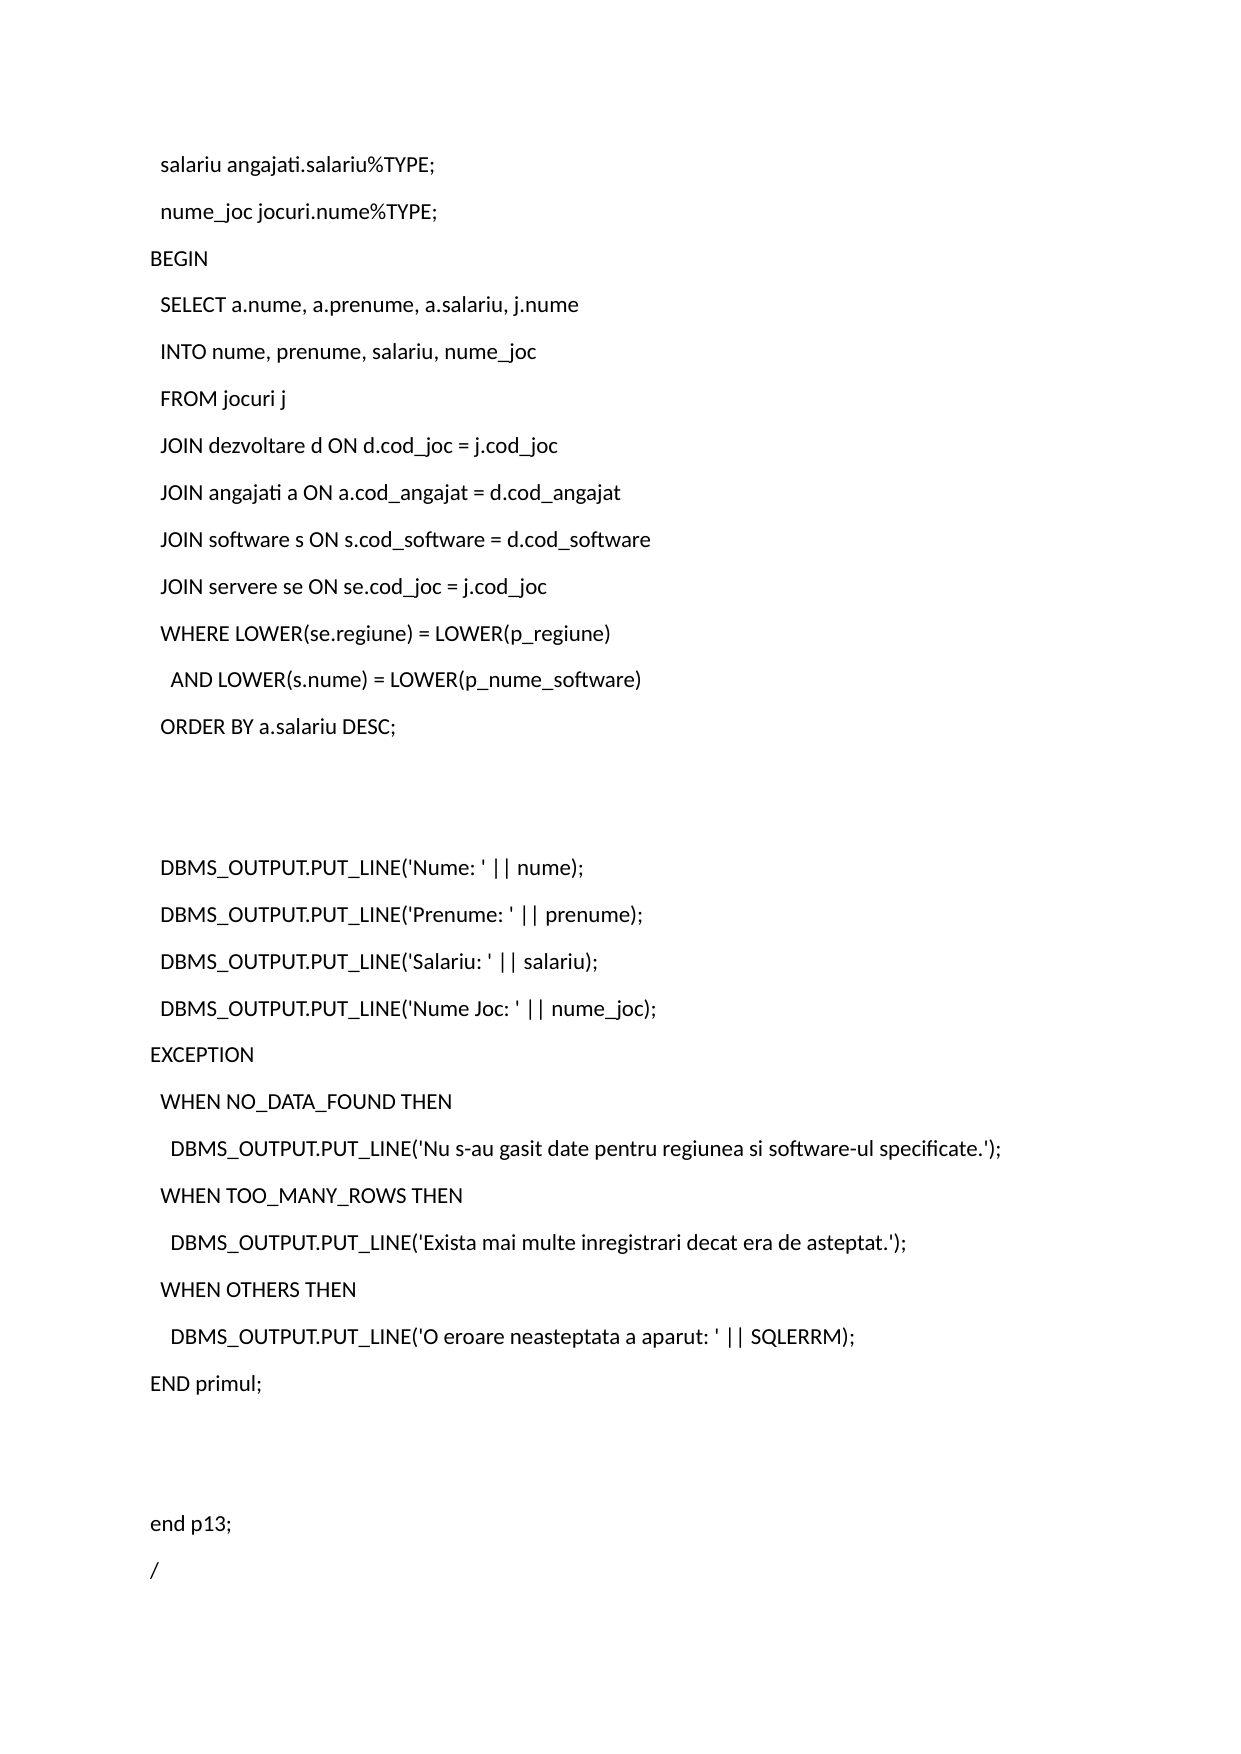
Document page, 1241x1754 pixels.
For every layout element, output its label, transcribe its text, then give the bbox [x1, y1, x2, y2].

text DBMS_OUTPUT.PUT_LINE('Nu s-au gasit date pentru regiunea si software-ul specificate.'); [150, 1134, 1090, 1162]
text JOIN angajati a ON a.cod_angajat = d.cod_angajat [150, 478, 1090, 506]
text EXCEPTION [150, 1041, 1090, 1069]
text WHEN TOO_MANY_ROWS THEN [150, 1181, 1090, 1209]
text ORDER BY a.salariu DESC; [150, 712, 1090, 741]
text JOIN dezvoltare d ON d.cod_joc = j.cod_joc [150, 431, 1090, 459]
text DBMS_OUTPUT.PUT_LINE('Prenume: ' || prenume); [150, 900, 1090, 928]
text WHEN NO_DATA_FOUND THEN [150, 1087, 1090, 1116]
text DBMS_OUTPUT.PUT_LINE('Salariu: ' || salariu); [150, 947, 1090, 975]
text DBMS_OUTPUT.PUT_LINE('O eroare neasteptata a aparut: ' || SQLERRM); [150, 1322, 1090, 1350]
text FROM jocuri j [150, 384, 1090, 412]
text WHERE LOWER(se.regiune) = LOWER(p_regiune) [150, 619, 1090, 647]
text DBMS_OUTPUT.PUT_LINE('Exista mai multe inregistrari decat era de asteptat.'); [150, 1228, 1090, 1256]
text BEGIN [150, 244, 1090, 272]
text DBMS_OUTPUT.PUT_LINE('Nume: ' || nume); [150, 853, 1090, 881]
text INTO nume, prenume, salariu, nume_joc [150, 337, 1090, 366]
text JOIN servere se ON se.cod_joc = j.cod_joc [150, 572, 1090, 600]
text DBMS_OUTPUT.PUT_LINE('Nume Joc: ' || nume_joc); [150, 994, 1090, 1022]
text end p13; [150, 1509, 1090, 1537]
text END primul; [150, 1369, 1090, 1397]
text WHEN OTHERS THEN [150, 1275, 1090, 1303]
text salariu angajati.salariu%TYPE; [150, 150, 1090, 178]
text / [150, 1556, 1090, 1584]
text SELECT a.nume, a.prenume, a.salariu, j.nume [150, 291, 1090, 319]
text nume_joc jocuri.nume%TYPE; [150, 197, 1090, 225]
text JOIN software s ON s.cod_software = d.cod_software [150, 525, 1090, 553]
text AND LOWER(s.nume) = LOWER(p_nume_software) [150, 666, 1090, 694]
